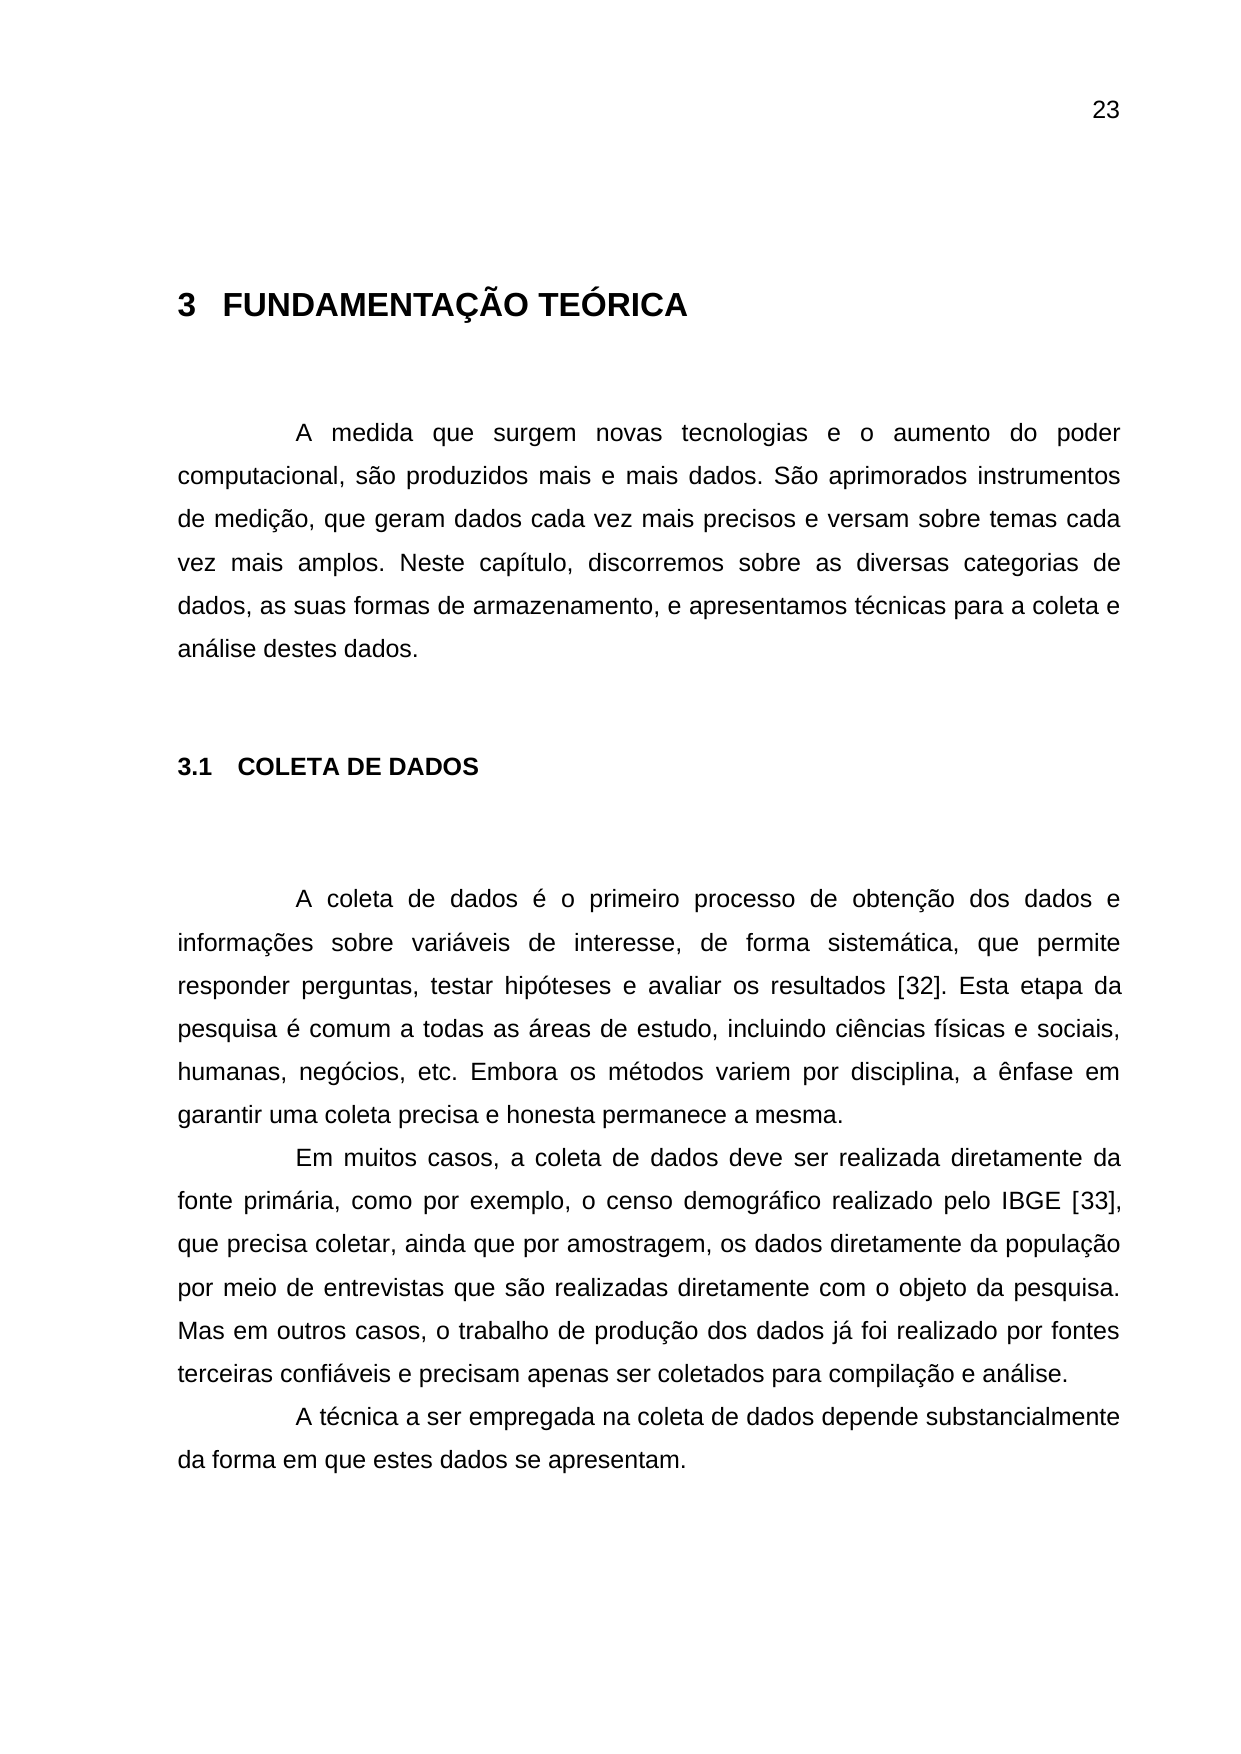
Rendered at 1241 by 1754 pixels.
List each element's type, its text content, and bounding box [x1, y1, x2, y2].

subtitle FUNDAMENTAÇÃO TEÓRICA [177, 286, 1122, 324]
text A técnica a ser empregada na coleta de dados depende substancialmente da forma em que estes dados se apresentam. [177, 1402, 1122, 1474]
text Em muitos casos, a coleta de dados deve ser realizada diretamente da fonte primária, como por exemplo, o censo demográfico realizado pelo IBGE [‎33], que precisa coletar, ainda que por amostragem, os dados diretamente da população por meio de entrevistas que são realizadas diretamente com o objeto da pesquisa. Mas em outros casos, o trabalho de produção dos dados já foi realizado por fontes terceiras confiáveis e precisam apenas ser coletados para compilação e análise. [177, 1143, 1122, 1387]
text A medida que surgem novas tecnologias e o aumento do poder computacional, são produzidos mais e mais dados. São aprimorados instrumentos de medição, que geram dados cada vez mais precisos e versam sobre temas cada vez mais amplos. Neste capítulo, discorremos sobre as diversas categorias de dados, as suas formas de armazenamento, e apresentamos técnicas para a coleta e análise destes dados. [177, 418, 1122, 662]
text A coleta de dados é o primeiro processo de obtenção dos dados e informações sobre variáveis de interesse, de forma sistemática, que permite responder perguntas, testar hipóteses e avaliar os resultados [‎‎32]. Esta etapa da pesquisa é comum a todas as áreas de estudo, incluindo ciências físicas e sociais, humanas, negócios, etc. Embora os métodos variem por disciplina, a ênfase em garantir uma coleta precisa e honesta permanece a mesma. [177, 884, 1122, 1129]
subtitle COLETA DE DADOS [177, 752, 1122, 781]
